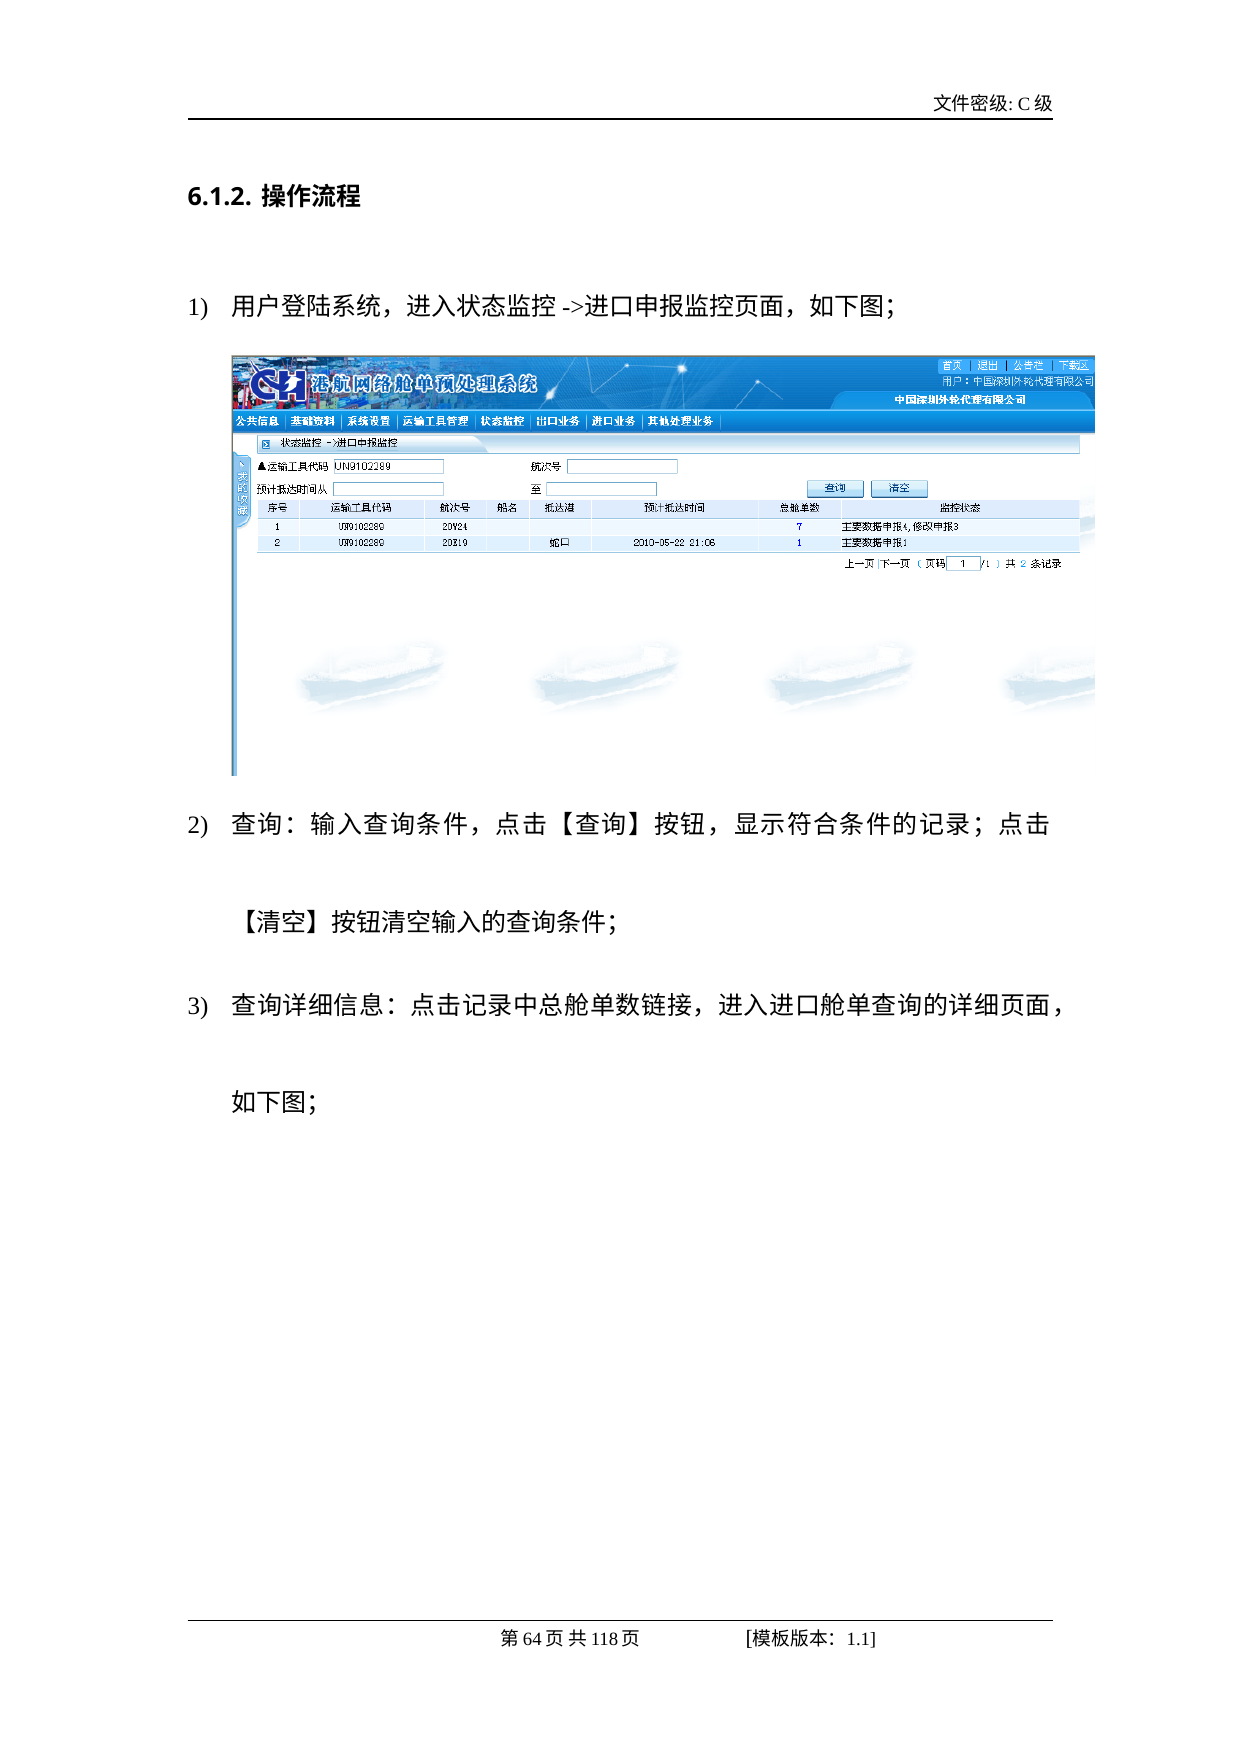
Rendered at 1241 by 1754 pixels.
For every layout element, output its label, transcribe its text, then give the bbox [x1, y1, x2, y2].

list 用户登陆系统，进入状态监控 ->进口申报监控页面，如下图； [187, 272, 1053, 337]
picture [231, 355, 1096, 776]
subtitle 操作流程 [187, 162, 1053, 227]
list 查询：输入查询条件，点击【查询】按钮，显示符合条件的记录；点击【清空】按钮清空输入的查询条件； [187, 790, 1053, 953]
list 查询详细信息：点击记录中总舱单数链接，进入进口舱单查询的详细页面，如下图； [187, 971, 1053, 1133]
